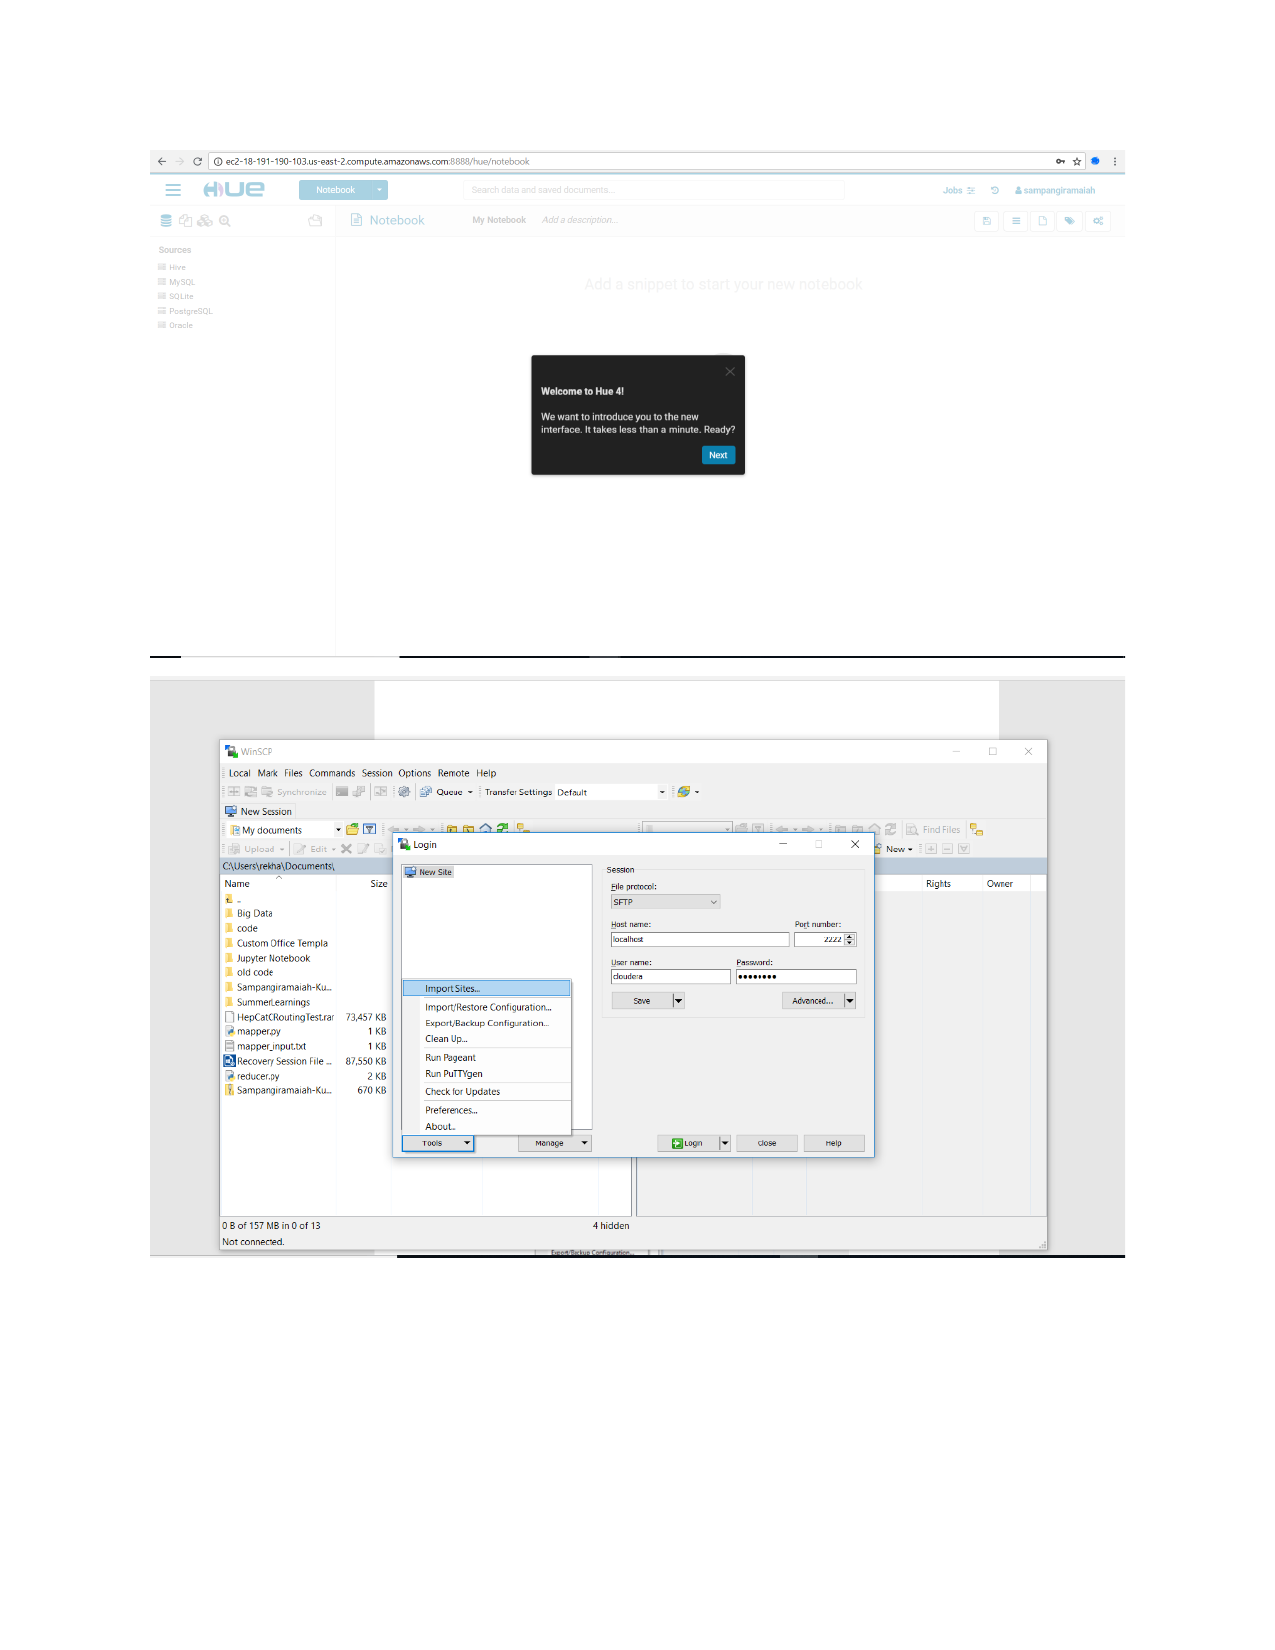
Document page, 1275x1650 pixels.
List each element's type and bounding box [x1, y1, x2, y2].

picture [150, 676, 1125, 1258]
picture [150, 150, 1125, 658]
